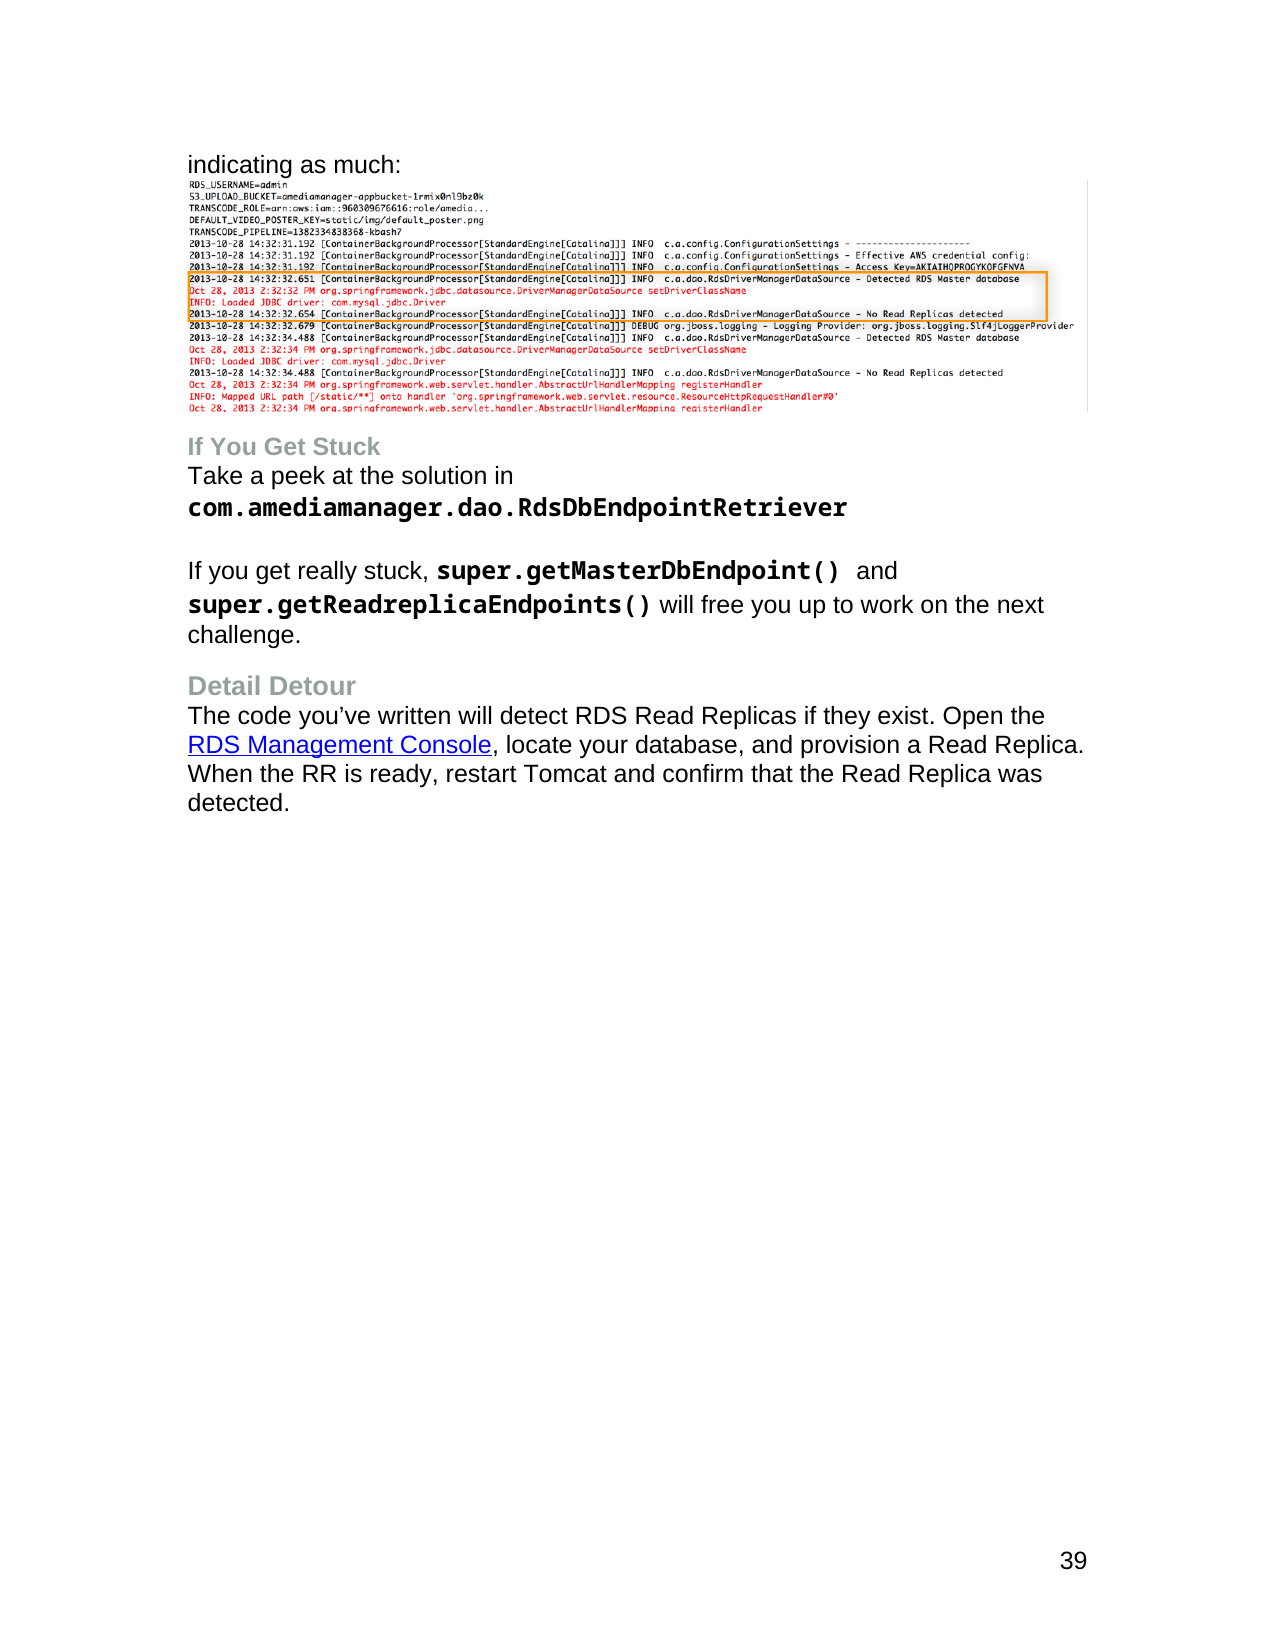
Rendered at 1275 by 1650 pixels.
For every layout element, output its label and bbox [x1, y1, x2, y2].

picture [187, 178, 1088, 412]
